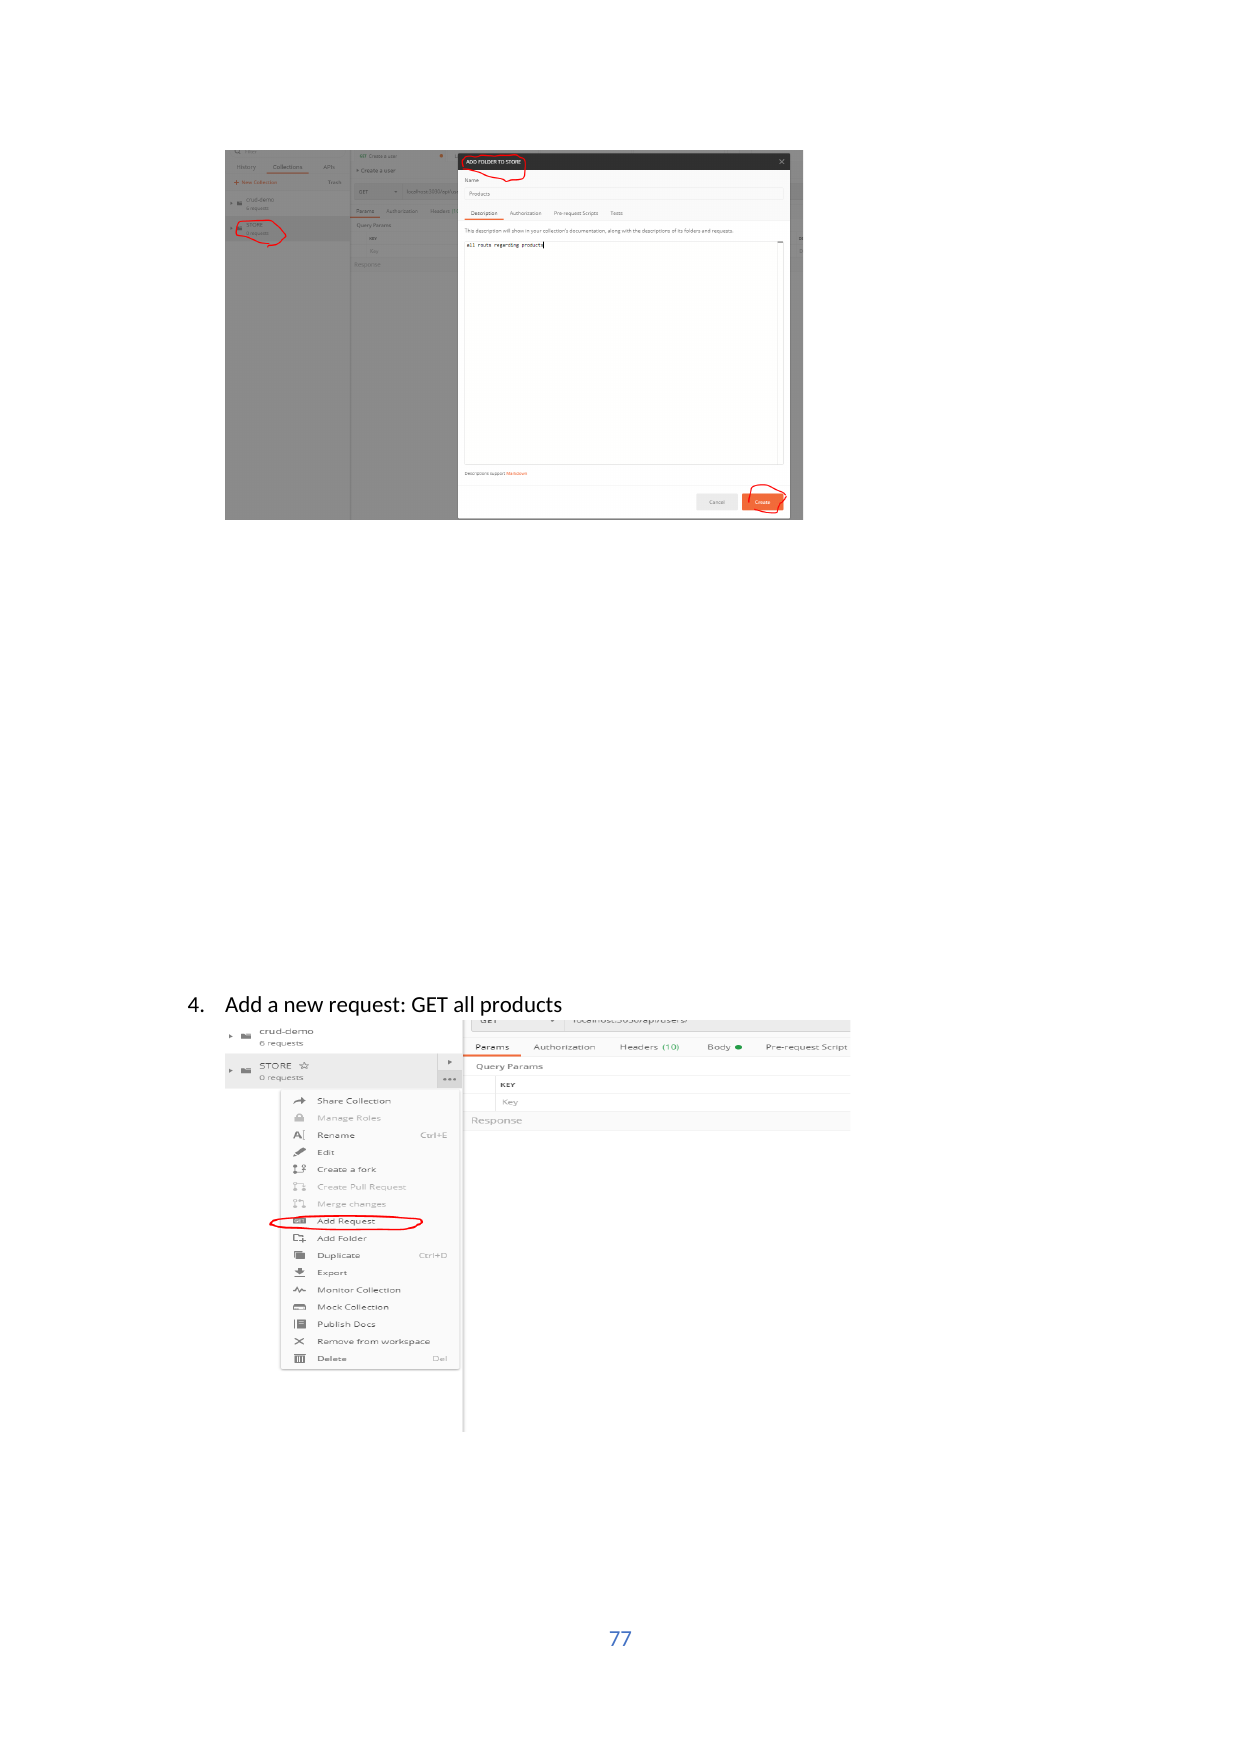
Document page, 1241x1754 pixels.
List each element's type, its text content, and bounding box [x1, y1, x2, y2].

list Add a new request: GET all products [187, 990, 1090, 1018]
picture [225, 1020, 851, 1432]
picture [225, 150, 804, 520]
